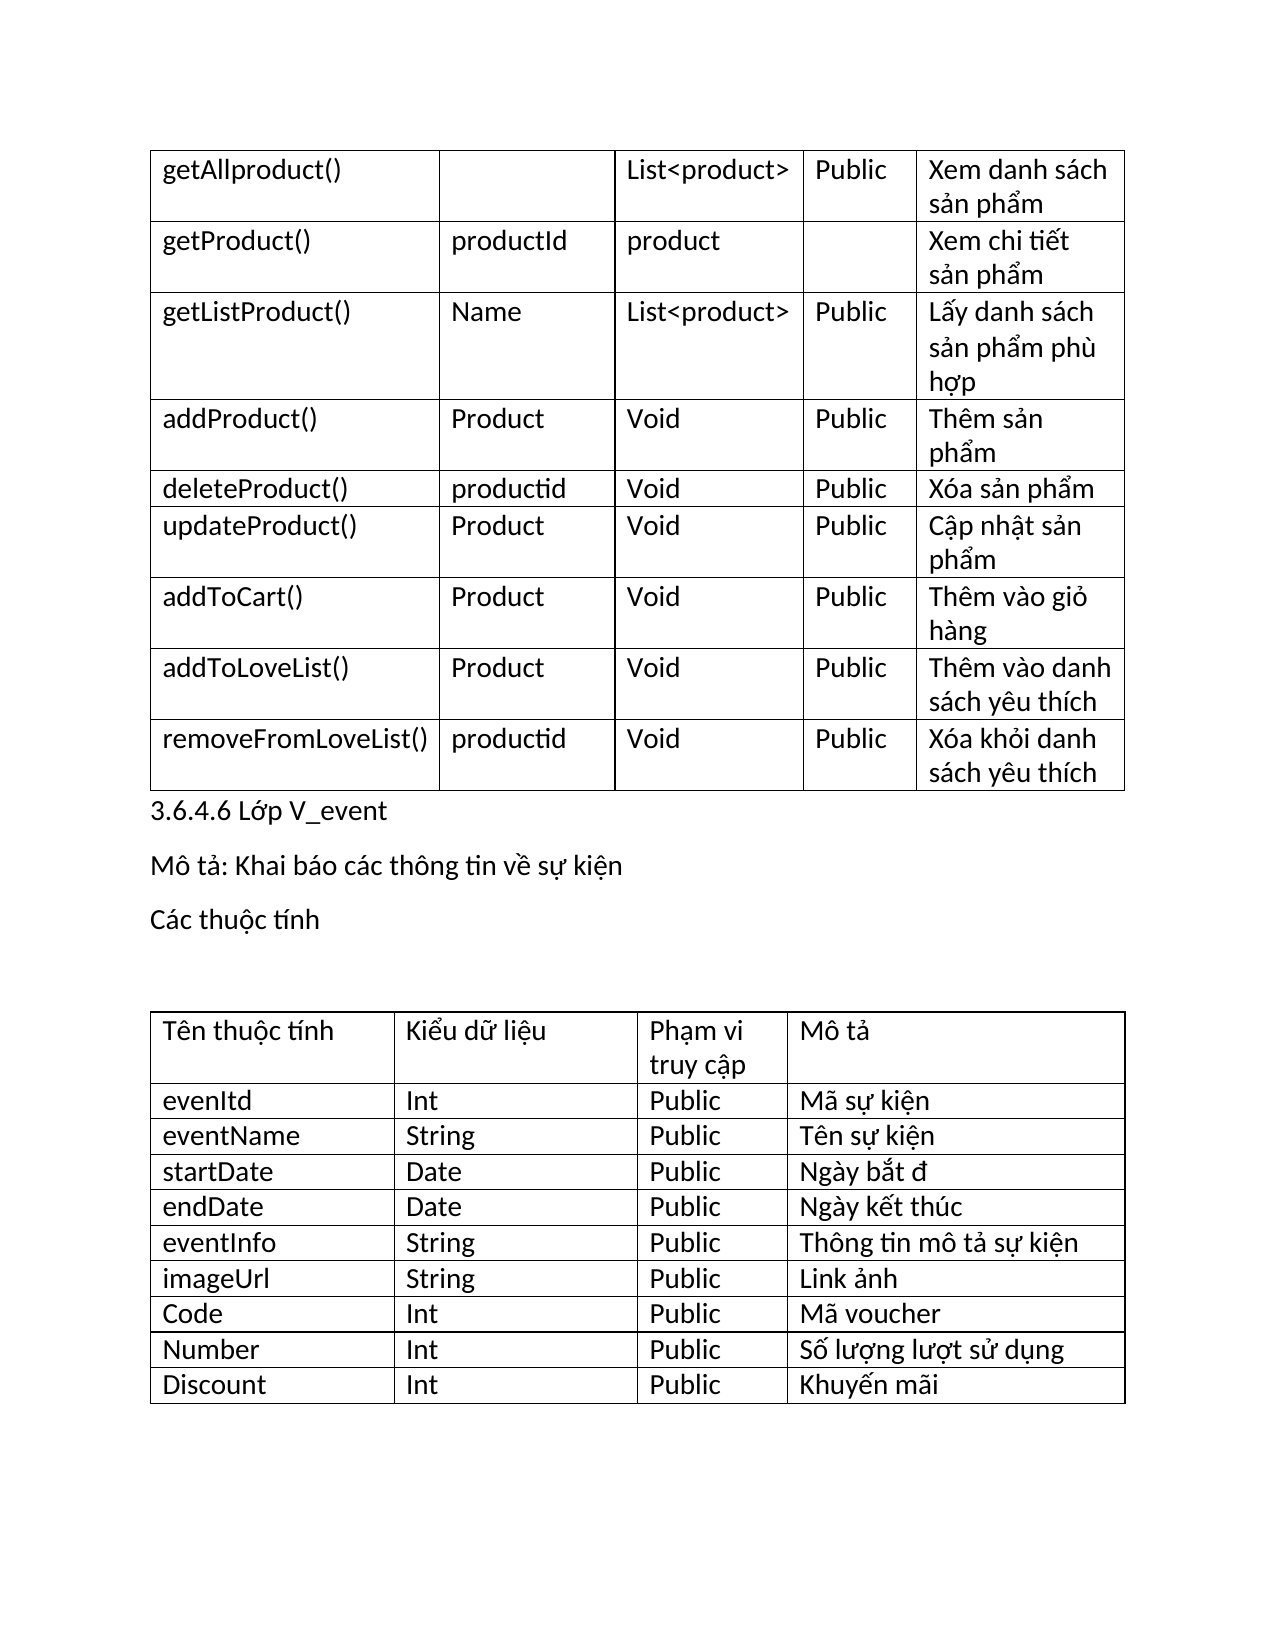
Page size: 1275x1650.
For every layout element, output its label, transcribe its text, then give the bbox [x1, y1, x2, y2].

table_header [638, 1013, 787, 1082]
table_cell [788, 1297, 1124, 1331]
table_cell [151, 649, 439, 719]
list Lớp V_event [150, 791, 1231, 827]
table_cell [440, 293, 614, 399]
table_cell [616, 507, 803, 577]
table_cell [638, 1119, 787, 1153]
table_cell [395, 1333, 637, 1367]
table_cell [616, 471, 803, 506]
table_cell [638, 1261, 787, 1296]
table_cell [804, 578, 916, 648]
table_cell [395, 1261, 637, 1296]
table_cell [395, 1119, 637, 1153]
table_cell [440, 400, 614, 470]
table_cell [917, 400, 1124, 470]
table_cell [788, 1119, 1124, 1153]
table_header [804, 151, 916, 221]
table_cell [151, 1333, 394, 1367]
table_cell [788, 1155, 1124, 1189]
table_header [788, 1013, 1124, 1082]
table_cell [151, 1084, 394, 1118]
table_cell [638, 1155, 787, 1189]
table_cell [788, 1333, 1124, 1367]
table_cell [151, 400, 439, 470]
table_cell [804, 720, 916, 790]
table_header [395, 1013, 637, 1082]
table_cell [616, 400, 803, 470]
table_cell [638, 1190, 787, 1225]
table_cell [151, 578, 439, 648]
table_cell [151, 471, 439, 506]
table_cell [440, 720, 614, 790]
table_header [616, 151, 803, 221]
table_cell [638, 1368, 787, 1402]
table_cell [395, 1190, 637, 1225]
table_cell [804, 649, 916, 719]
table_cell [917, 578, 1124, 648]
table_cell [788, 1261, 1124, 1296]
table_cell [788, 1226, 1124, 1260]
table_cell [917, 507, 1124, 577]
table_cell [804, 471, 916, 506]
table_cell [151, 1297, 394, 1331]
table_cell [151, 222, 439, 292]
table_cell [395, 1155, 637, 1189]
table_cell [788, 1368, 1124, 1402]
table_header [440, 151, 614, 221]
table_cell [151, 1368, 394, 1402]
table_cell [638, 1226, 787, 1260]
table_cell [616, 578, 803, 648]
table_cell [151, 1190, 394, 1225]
text Mô tả: Khai báo các thông tin về sự kiện Các thuộc tính [150, 847, 626, 937]
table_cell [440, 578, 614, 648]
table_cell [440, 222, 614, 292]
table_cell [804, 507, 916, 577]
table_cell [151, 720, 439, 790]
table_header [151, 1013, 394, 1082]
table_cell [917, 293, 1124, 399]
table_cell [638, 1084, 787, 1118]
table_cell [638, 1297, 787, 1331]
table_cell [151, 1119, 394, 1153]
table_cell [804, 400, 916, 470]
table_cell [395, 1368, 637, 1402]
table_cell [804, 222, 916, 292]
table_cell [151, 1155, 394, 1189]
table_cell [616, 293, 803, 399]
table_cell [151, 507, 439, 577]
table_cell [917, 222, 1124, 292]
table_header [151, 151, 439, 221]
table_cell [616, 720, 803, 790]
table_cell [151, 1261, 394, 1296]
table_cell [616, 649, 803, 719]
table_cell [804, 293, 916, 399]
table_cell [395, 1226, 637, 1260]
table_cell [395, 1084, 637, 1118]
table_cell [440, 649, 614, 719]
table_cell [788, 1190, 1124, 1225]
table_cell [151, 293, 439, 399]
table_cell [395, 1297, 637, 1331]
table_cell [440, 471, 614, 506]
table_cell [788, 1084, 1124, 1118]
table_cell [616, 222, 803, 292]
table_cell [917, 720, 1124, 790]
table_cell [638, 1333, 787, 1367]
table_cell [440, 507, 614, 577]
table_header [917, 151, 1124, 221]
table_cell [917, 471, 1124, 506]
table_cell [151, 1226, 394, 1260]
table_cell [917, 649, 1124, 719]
